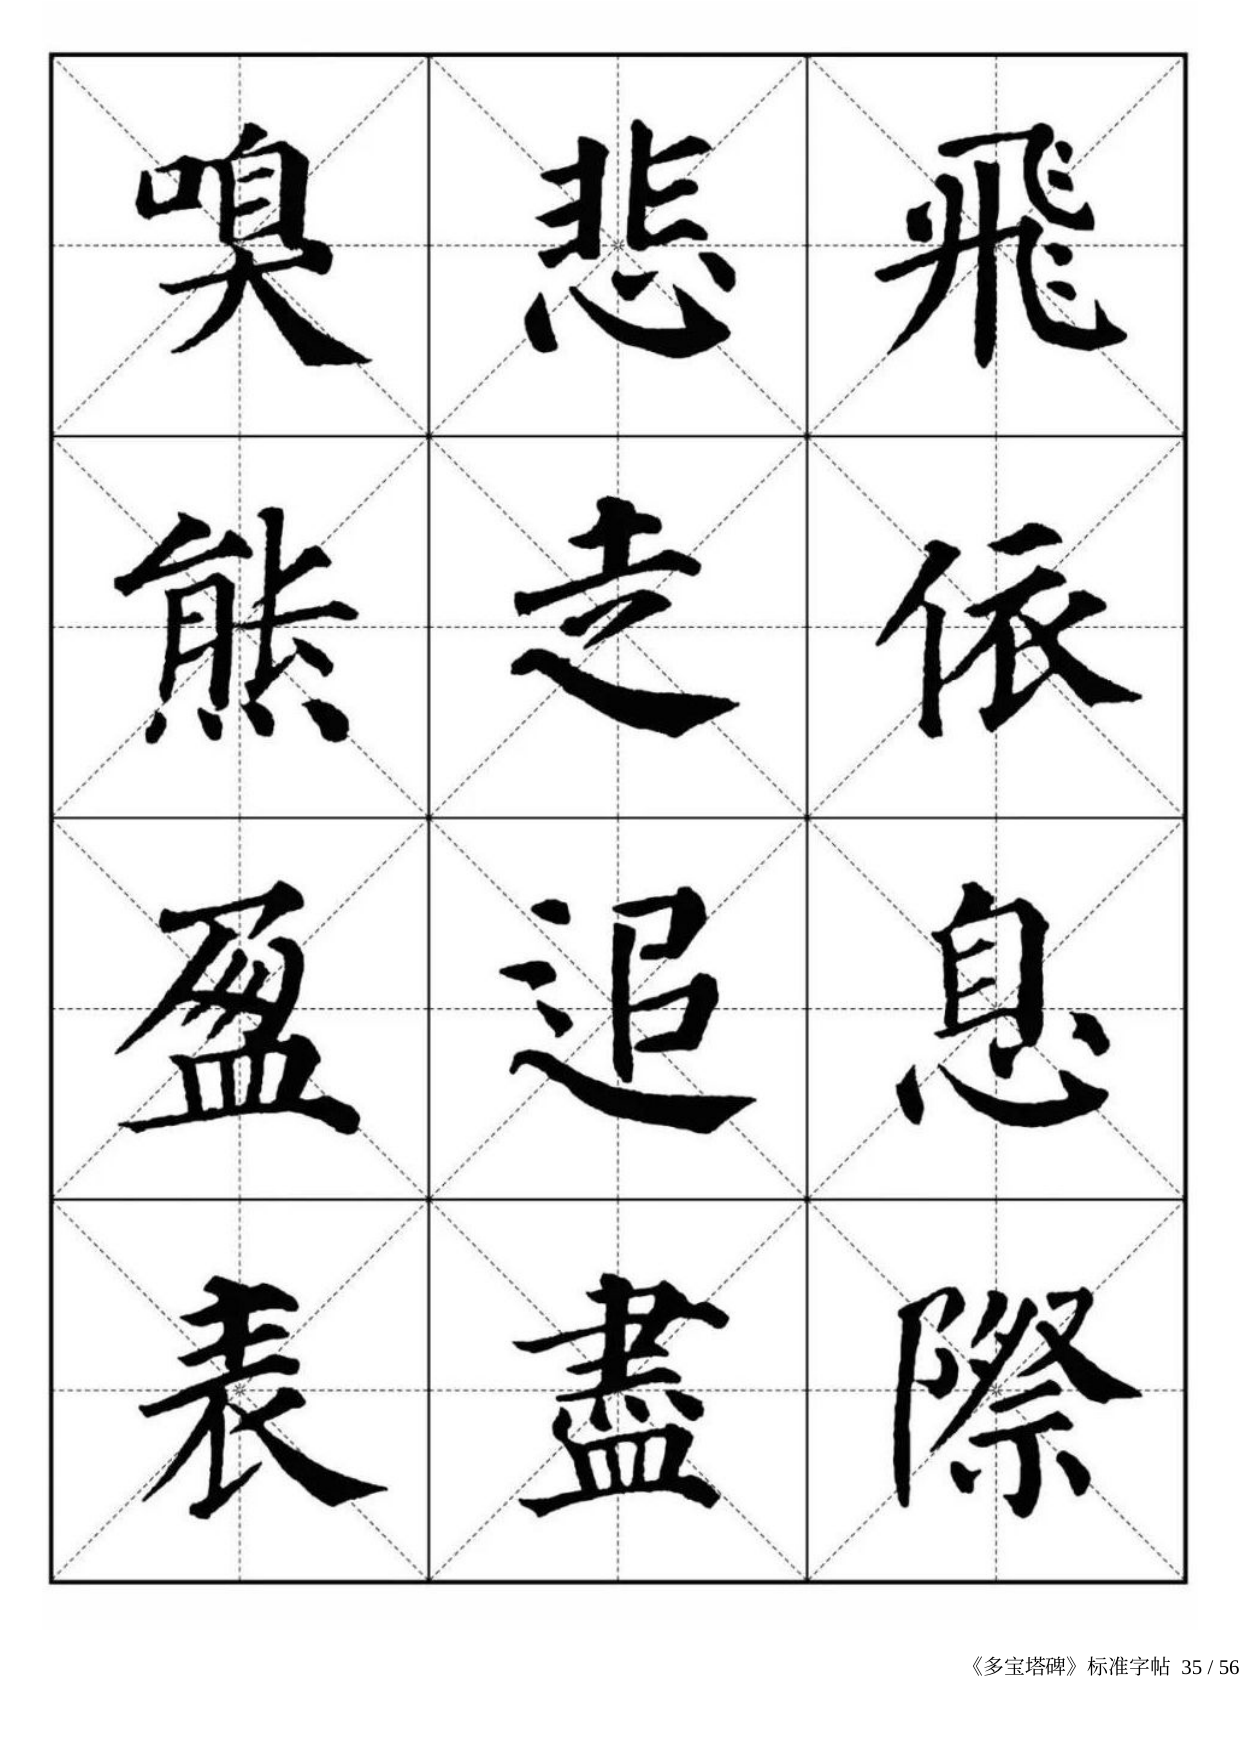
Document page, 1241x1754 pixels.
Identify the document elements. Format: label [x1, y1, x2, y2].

picture [42, 1, 1198, 1630]
